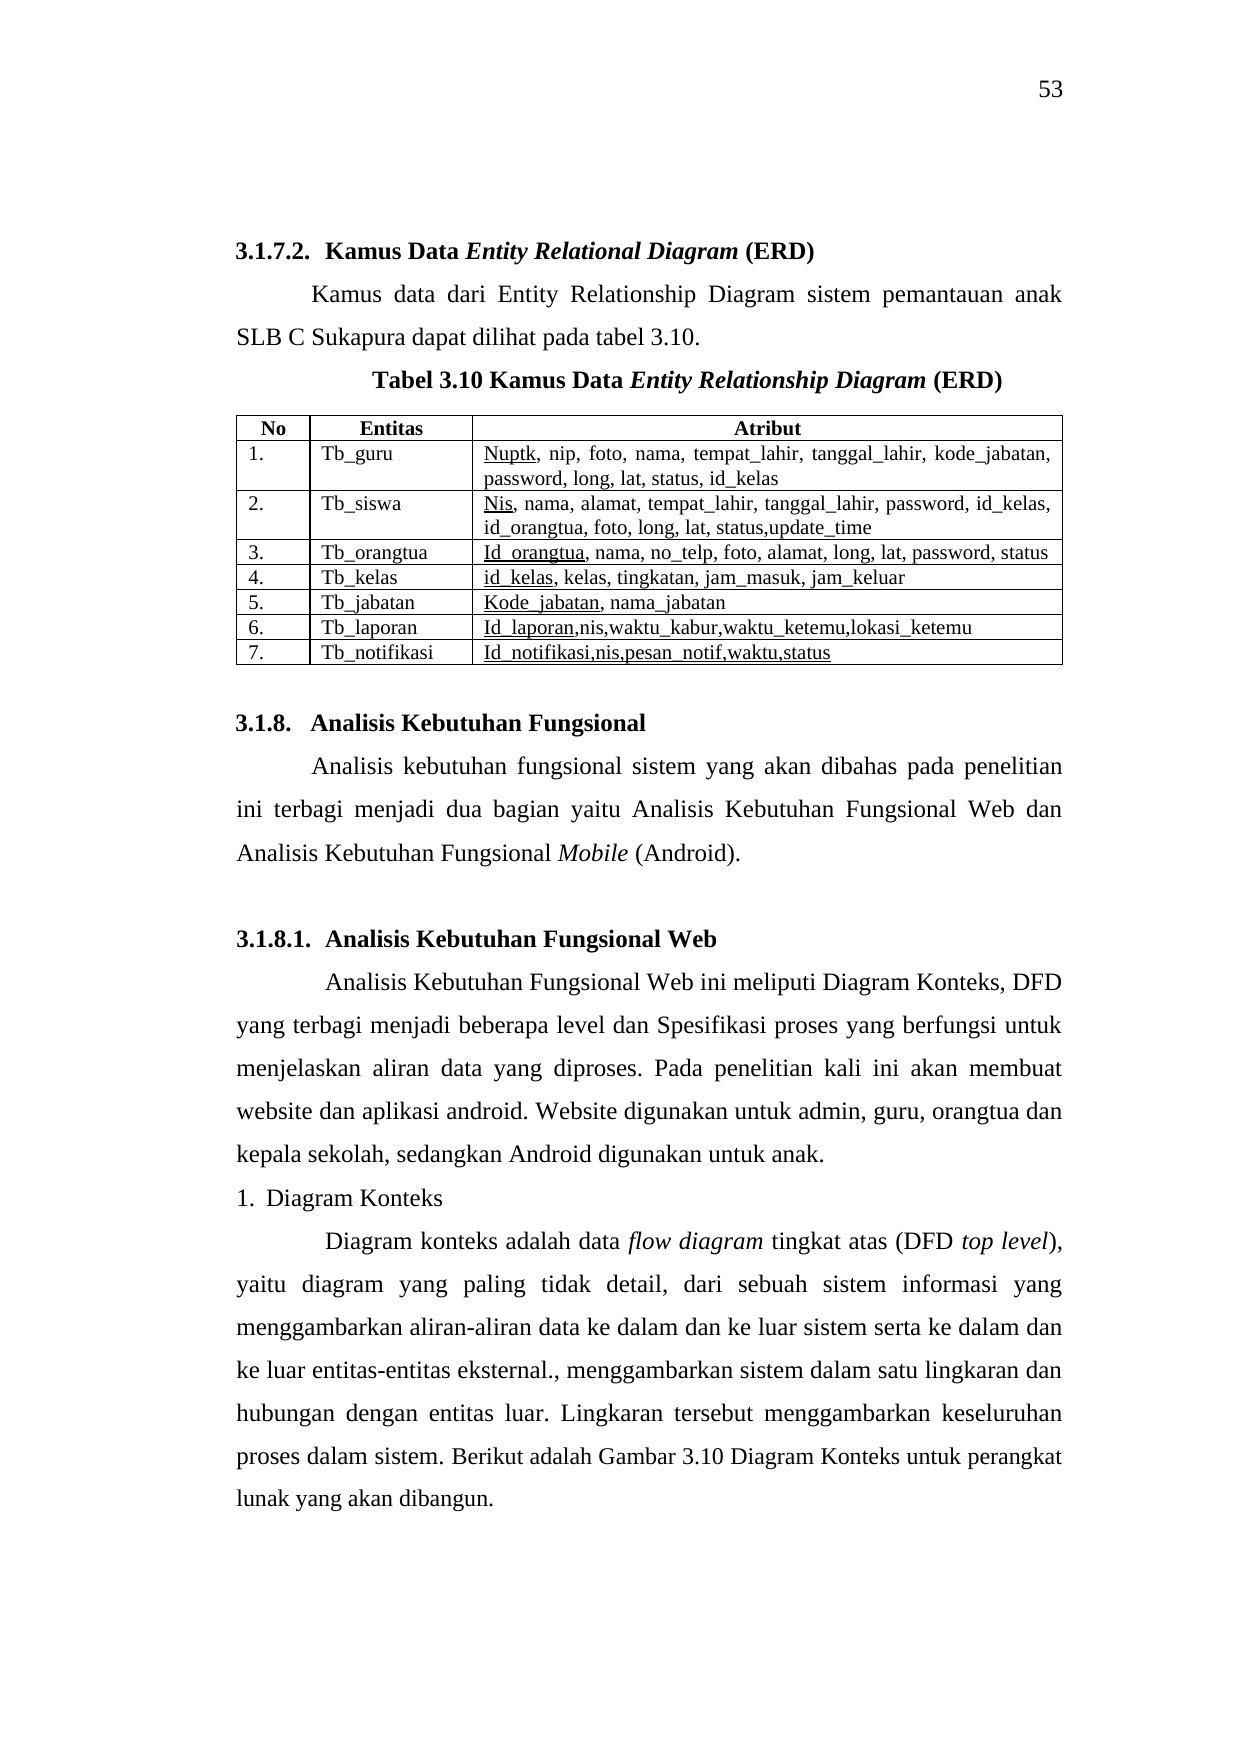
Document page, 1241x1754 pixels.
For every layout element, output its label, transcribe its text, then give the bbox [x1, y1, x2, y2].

table_cell 4. [237, 565, 309, 589]
table_cell 5. [237, 590, 309, 614]
table_cell Tb_siswa [311, 491, 472, 539]
table_cell Id_notifikasi,nis,pesan_notif,waktu,status [473, 640, 1062, 664]
table_cell Tb_notifikasi [311, 640, 472, 664]
table_cell Tb_guru [311, 441, 472, 489]
text Tabel 3.10 Kamus Data Entity Relationship Diagram (ERD) [236, 366, 1063, 394]
text Analisis kebutuhan fungsional sistem yang akan dibahas pada penelitian ini terbagi menjadi dua bagian yaitu Analisis Kebutuhan Fungsional Web dan Analisis Kebutuhan Fungsional Mobile (Android). [236, 751, 1063, 866]
table_cell Tb_kelas [311, 565, 472, 589]
table_cell 6. [237, 615, 309, 639]
subtitle Kamus Data Entity Relational Diagram (ERD) [235, 236, 1063, 265]
table_cell 3. [237, 540, 309, 564]
table_cell Id_laporan,nis,waktu_kabur,waktu_ketemu,lokasi_ketemu [473, 615, 1062, 639]
list Diagram Konteks [236, 1183, 1063, 1211]
table_cell id_kelas, kelas, tingkatan, jam_masuk, jam_keluar [473, 565, 1062, 589]
text Analisis Kebutuhan Fungsional Web ini meliputi Diagram Konteks, DFD yang terbagi menjadi beberapa level dan Spesifikasi proses yang berfungsi untuk menjelaskan aliran data yang diproses. Pada penelitian kali ini akan membuat website dan aplikasi android. Website digunakan untuk admin, guru, orangtua dan kepala sekolah, sedangkan Android digunakan untuk anak. [236, 967, 1063, 1168]
table_cell Tb_laporan [311, 615, 472, 639]
table_cell Nuptk, nip, foto, nama, tempat_lahir, tanggal_lahir, kode_jabatan, password, long, lat, status, id_kelas [473, 441, 1062, 489]
text Diagram konteks adalah data flow diagram tingkat atas (DFD top level), yaitu diagram yang paling tidak detail, dari sebuah sistem informasi yang menggambarkan aliran-aliran data ke dalam dan ke luar sistem serta ke dalam dan ke luar entitas-entitas eksternal., menggambarkan sistem dalam satu lingkaran dan hubungan dengan entitas luar. Lingkaran tersebut menggambarkan keseluruhan proses dalam sistem. Berikut adalah Gambar 3.10 Diagram Konteks untuk perangkat lunak yang akan dibangun. [236, 1226, 1063, 1512]
table_cell Kode_jabatan, nama_jabatan [473, 590, 1062, 614]
table_header No [237, 416, 309, 440]
table_cell Tb_orangtua [311, 540, 472, 564]
table_cell 1. [237, 441, 309, 489]
subtitle Analisis Kebutuhan Fungsional Web [236, 924, 1063, 953]
table_cell Nis, nama, alamat, tempat_lahir, tanggal_lahir, password, id_kelas, id_orangtua, foto, long, lat, status,update_time [473, 491, 1062, 539]
table_cell 7. [237, 640, 309, 664]
table_cell Tb_jabatan [311, 590, 472, 614]
table_cell Id_orangtua, nama, no_telp, foto, alamat, long, lat, password, status [473, 540, 1062, 564]
text Kamus data dari Entity Relationship Diagram sistem pemantauan anak SLB C Sukapura dapat dilihat pada tabel 3.10. [236, 279, 1063, 351]
table_header Entitas [311, 416, 472, 440]
table_header Atribut [473, 416, 1062, 440]
table_cell 2. [237, 491, 309, 539]
subtitle Analisis Kebutuhan Fungsional [235, 708, 1063, 737]
